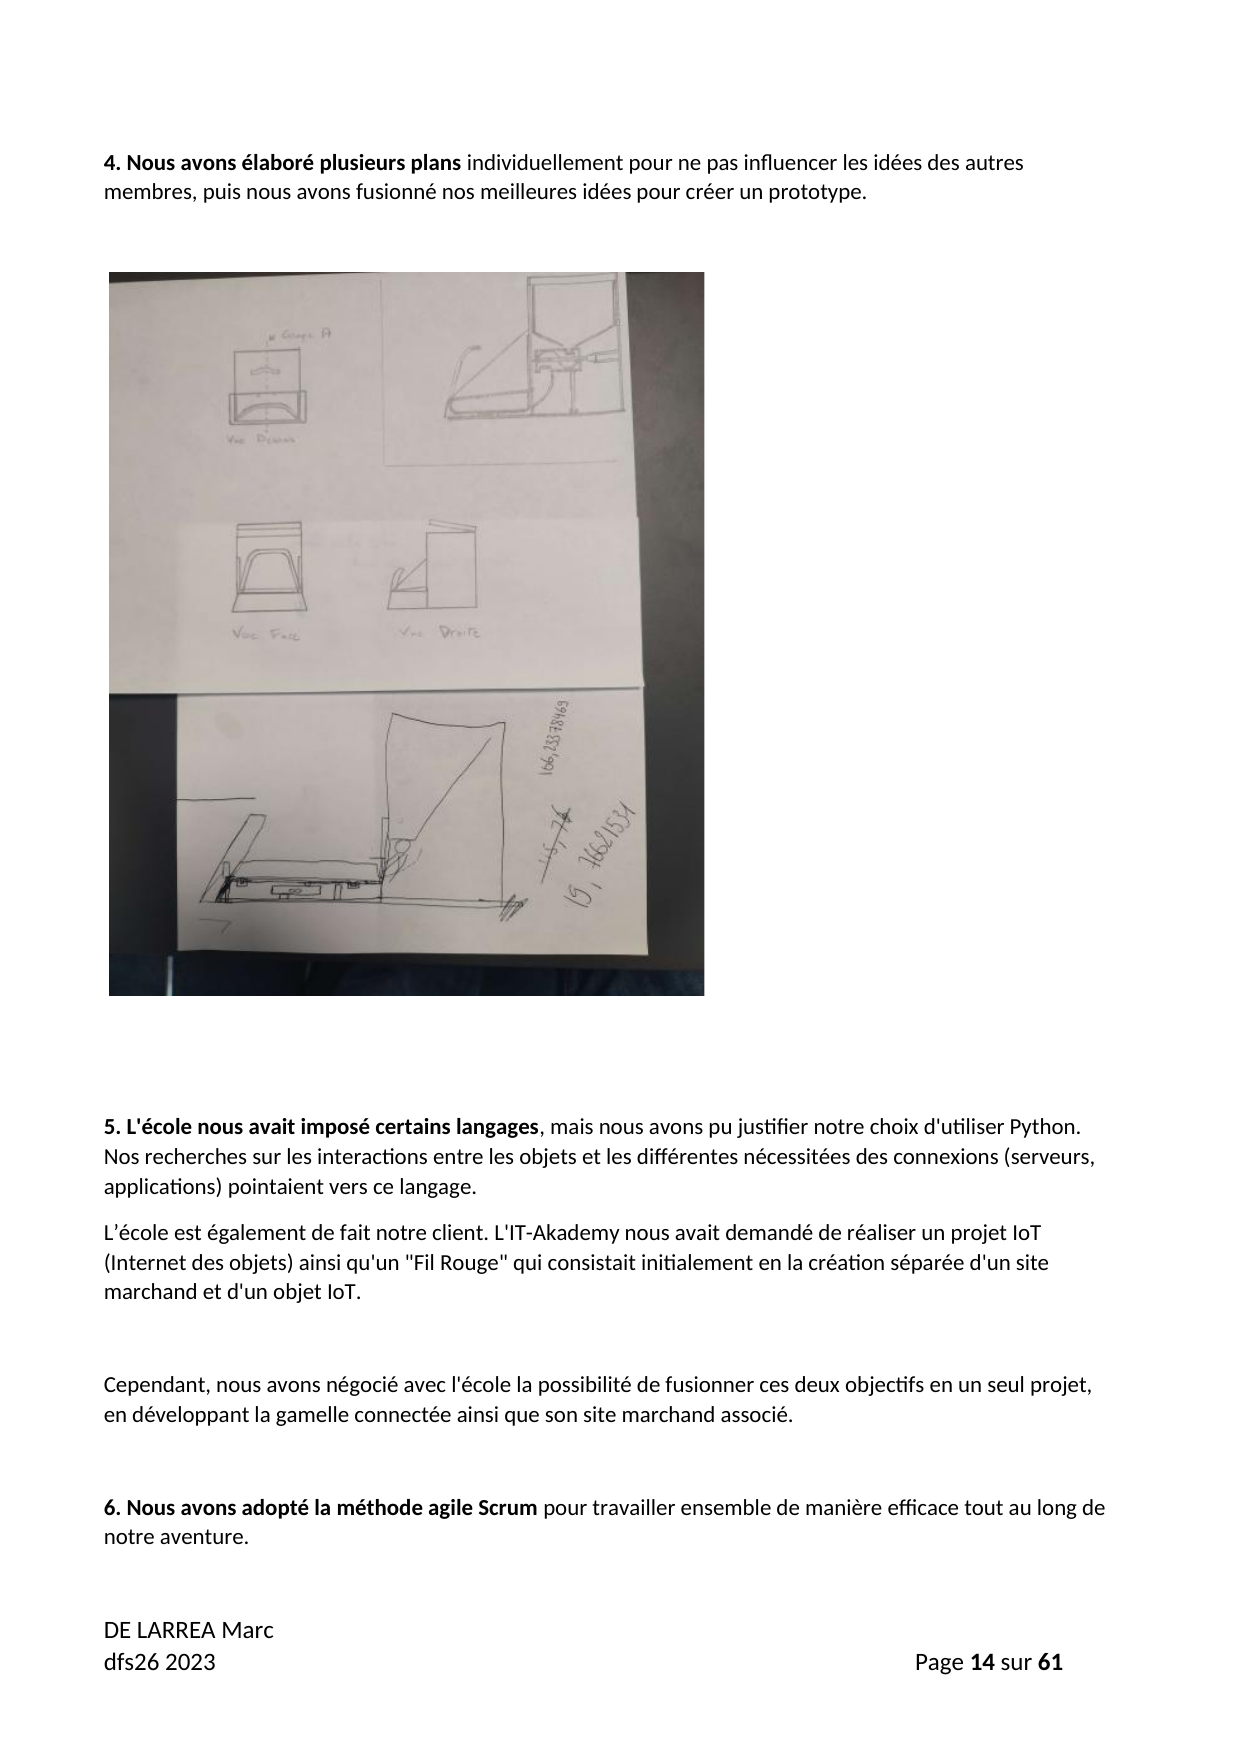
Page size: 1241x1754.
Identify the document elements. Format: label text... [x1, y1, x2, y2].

text 5. L'école nous avait imposé certains langages, mais nous avons pu justifier notre choix d'utiliser Python. Nos recherches sur les interactions entre les objets et les différentes nécessitées des connexions (serveurs, applications) pointaient vers ce langage. [103, 1112, 1122, 1200]
text Cependant, nous avons négocié avec l'école la possibilité de fusionner ces deux objectifs en un seul projet, en développant la gamelle connectée ainsi que son site marchand associé. [103, 1370, 1122, 1428]
text 4. Nous avons élaboré plusieurs plans individuellement pour ne pas influencer les idées des autres membres, puis nous avons fusionné nos meilleures idées pour créer un prototype. [103, 148, 1122, 205]
picture [109, 272, 705, 996]
text L’école est également de fait notre client. L'IT-Akademy nous avait demandé de réaliser un projet IoT (Internet des objets) ainsi qu'un "Fil Rouge" qui consistait initialement en la création séparée d'un site marchand et d'un objet IoT. [103, 1218, 1122, 1306]
text 6. Nous avons adopté la méthode agile Scrum pour travailler ensemble de manière efficace tout au long de notre aventure. [103, 1493, 1122, 1550]
